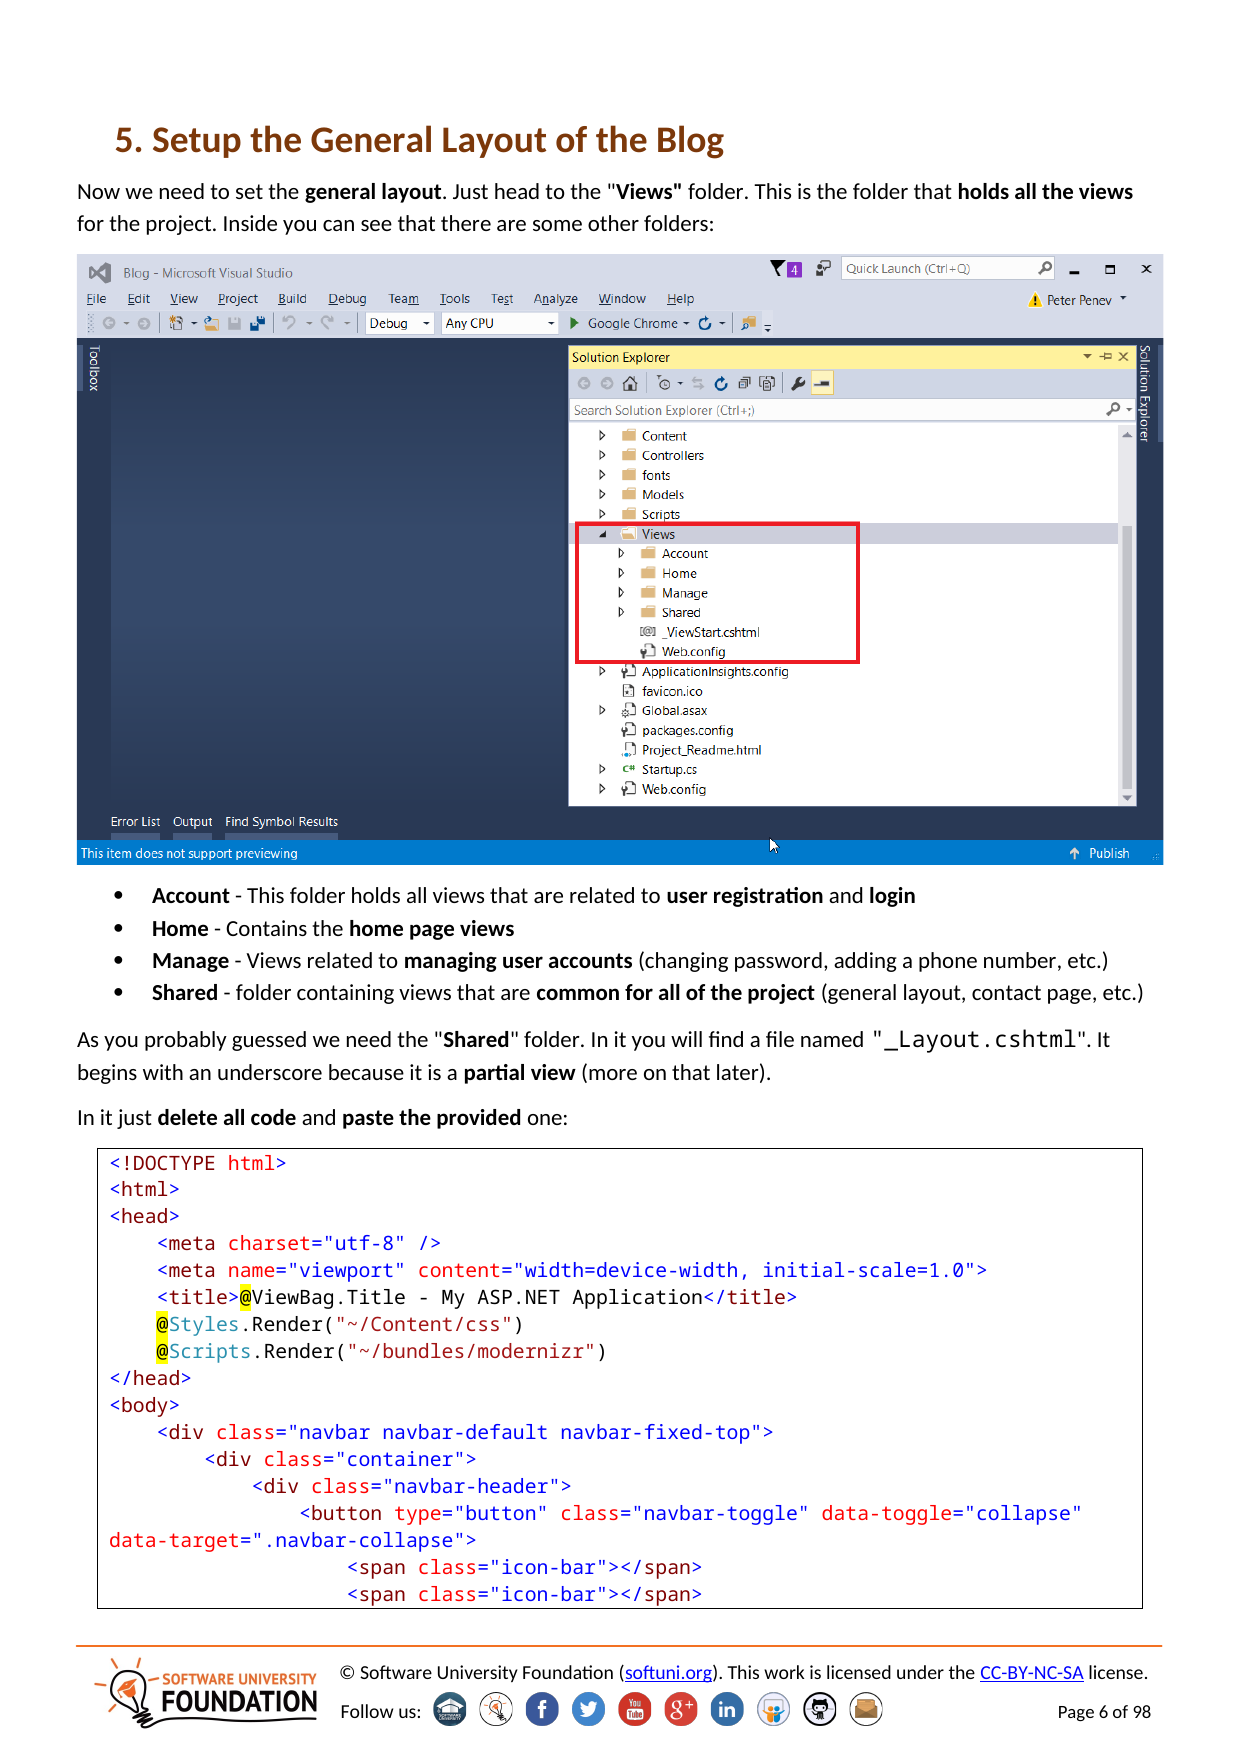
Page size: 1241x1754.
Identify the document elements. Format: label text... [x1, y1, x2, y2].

picture [93, 1656, 317, 1729]
picture [803, 1692, 837, 1726]
picture [572, 1692, 605, 1726]
list Manage - Views related to managing user accounts (changing password, adding a phone number, etc.) [114, 946, 1163, 974]
list Account - This folder holds all views that are related to user registration and login [114, 882, 1163, 910]
text Now we need to set the general layout. Just head to the "Views" folder. This is the folder that holds all the views for the project. Inside you can see that there are some other folders: [77, 177, 1163, 237]
text In it just delete all code and paste the provided one: [77, 1103, 1163, 1131]
subtitle Setup the General Layout of the Blog [114, 116, 1163, 162]
picture [849, 1692, 883, 1726]
picture [710, 1692, 744, 1726]
picture [618, 1692, 652, 1726]
text As you probably guessed we need the "Shared" folder. In it you will find a file named "_Layout.cshtml". It begins with an underscore because it is a partial view (more on that later). [77, 1023, 1163, 1086]
picture [664, 1692, 698, 1726]
picture [525, 1692, 559, 1726]
picture [479, 1692, 513, 1726]
list Home - Contains the home page views [114, 914, 1163, 942]
picture [757, 1692, 790, 1726]
list Shared - folder containing views that are common for all of the project (general layout, contact page, etc.) [114, 978, 1163, 1006]
picture [76, 254, 1164, 865]
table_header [98, 1149, 1142, 1607]
picture [433, 1692, 467, 1726]
